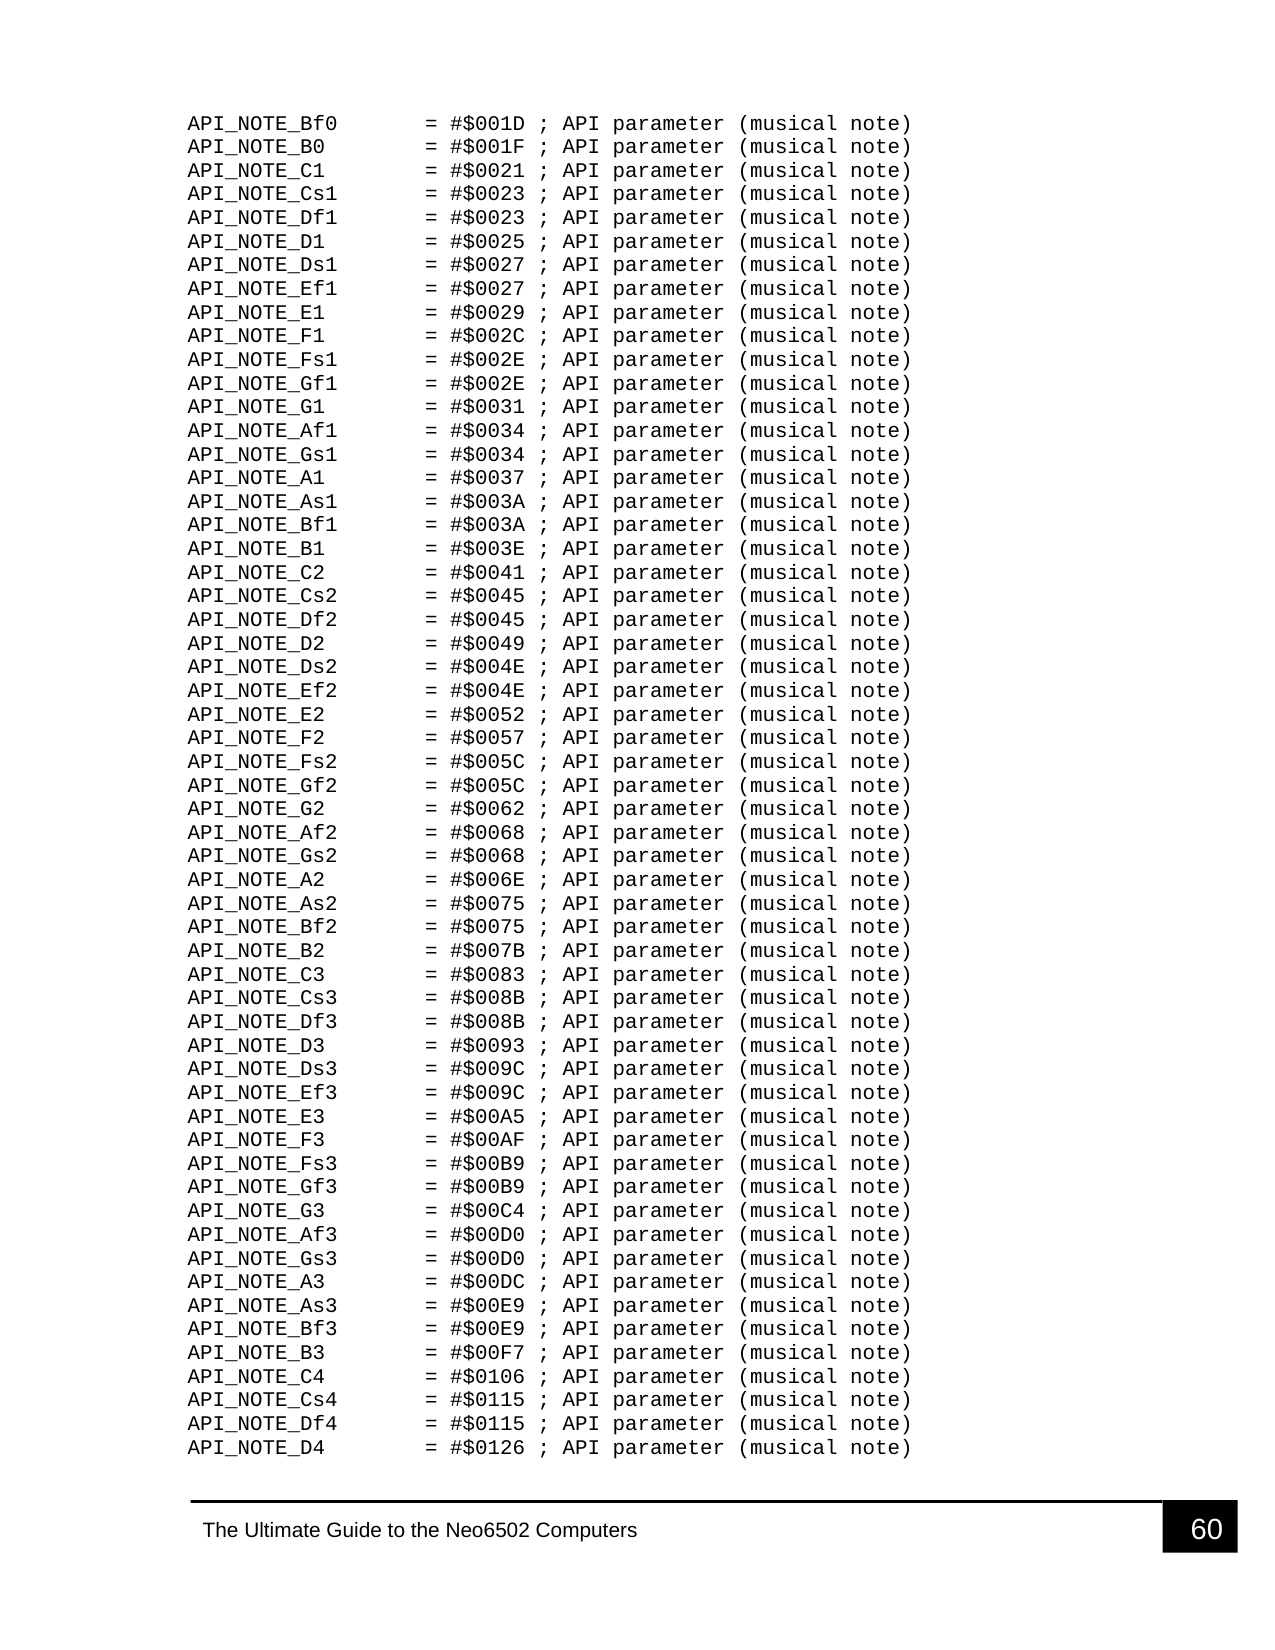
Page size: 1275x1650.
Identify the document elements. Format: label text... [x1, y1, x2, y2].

text API_NOTE_C1 = #$0021 ; API parameter (musical note) [187, 160, 1162, 183]
text API_NOTE_Cs3 = #$008B ; API parameter (musical note) [187, 987, 1162, 1011]
text API_NOTE_Gf1 = #$002E ; API parameter (musical note) [187, 373, 1162, 396]
text API_NOTE_B3 = #$00F7 ; API parameter (musical note) [187, 1342, 1162, 1366]
text API_NOTE_Cs1 = #$0023 ; API parameter (musical note) [187, 183, 1162, 207]
text API_NOTE_E2 = #$0052 ; API parameter (musical note) [187, 704, 1162, 727]
text API_NOTE_Ds3 = #$009C ; API parameter (musical note) [187, 1058, 1162, 1082]
text API_NOTE_As2 = #$0075 ; API parameter (musical note) [187, 893, 1162, 916]
text API_NOTE_Ef1 = #$0027 ; API parameter (musical note) [187, 278, 1162, 302]
text API_NOTE_E3 = #$00A5 ; API parameter (musical note) [187, 1106, 1162, 1129]
text API_NOTE_F1 = #$002C ; API parameter (musical note) [187, 325, 1162, 349]
text API_NOTE_G1 = #$0031 ; API parameter (musical note) [187, 396, 1162, 420]
text API_NOTE_A2 = #$006E ; API parameter (musical note) [187, 869, 1162, 893]
text API_NOTE_Cs4 = #$0115 ; API parameter (musical note) [187, 1389, 1162, 1413]
text API_NOTE_Gs1 = #$0034 ; API parameter (musical note) [187, 443, 1162, 467]
text API_NOTE_Af3 = #$00D0 ; API parameter (musical note) [187, 1224, 1162, 1247]
text API_NOTE_D4 = #$0126 ; API parameter (musical note) [187, 1437, 1162, 1460]
text API_NOTE_C4 = #$0106 ; API parameter (musical note) [187, 1366, 1162, 1389]
text API_NOTE_Gs2 = #$0068 ; API parameter (musical note) [187, 846, 1162, 869]
text API_NOTE_A1 = #$0037 ; API parameter (musical note) [187, 467, 1162, 491]
text API_NOTE_D1 = #$0025 ; API parameter (musical note) [187, 231, 1162, 254]
text API_NOTE_C3 = #$0083 ; API parameter (musical note) [187, 964, 1162, 987]
text API_NOTE_F2 = #$0057 ; API parameter (musical note) [187, 727, 1162, 751]
text API_NOTE_Fs3 = #$00B9 ; API parameter (musical note) [187, 1153, 1162, 1177]
text API_NOTE_B1 = #$003E ; API parameter (musical note) [187, 538, 1162, 562]
text API_NOTE_As1 = #$003A ; API parameter (musical note) [187, 491, 1162, 514]
text API_NOTE_B0 = #$001F ; API parameter (musical note) [187, 136, 1162, 160]
text API_NOTE_Af1 = #$0034 ; API parameter (musical note) [187, 420, 1162, 443]
text API_NOTE_D2 = #$0049 ; API parameter (musical note) [187, 633, 1162, 656]
text API_NOTE_Af2 = #$0068 ; API parameter (musical note) [187, 822, 1162, 846]
text API_NOTE_Df3 = #$008B ; API parameter (musical note) [187, 1011, 1162, 1035]
text API_NOTE_Bf0 = #$001D ; API parameter (musical note) [187, 112, 1162, 136]
text API_NOTE_Df4 = #$0115 ; API parameter (musical note) [187, 1413, 1162, 1437]
text API_NOTE_Df2 = #$0045 ; API parameter (musical note) [187, 609, 1162, 633]
text API_NOTE_Ef3 = #$009C ; API parameter (musical note) [187, 1082, 1162, 1106]
text API_NOTE_D3 = #$0093 ; API parameter (musical note) [187, 1035, 1162, 1058]
text API_NOTE_Bf2 = #$0075 ; API parameter (musical note) [187, 916, 1162, 940]
text API_NOTE_Cs2 = #$0045 ; API parameter (musical note) [187, 585, 1162, 609]
text API_NOTE_G3 = #$00C4 ; API parameter (musical note) [187, 1200, 1162, 1224]
text API_NOTE_Gf3 = #$00B9 ; API parameter (musical note) [187, 1177, 1162, 1200]
text API_NOTE_B2 = #$007B ; API parameter (musical note) [187, 940, 1162, 964]
text API_NOTE_Ef2 = #$004E ; API parameter (musical note) [187, 680, 1162, 704]
text API_NOTE_Fs2 = #$005C ; API parameter (musical note) [187, 751, 1162, 774]
text API_NOTE_A3 = #$00DC ; API parameter (musical note) [187, 1271, 1162, 1295]
text API_NOTE_E1 = #$0029 ; API parameter (musical note) [187, 302, 1162, 325]
text API_NOTE_Gf2 = #$005C ; API parameter (musical note) [187, 774, 1162, 798]
text API_NOTE_Fs1 = #$002E ; API parameter (musical note) [187, 349, 1162, 373]
text API_NOTE_Df1 = #$0023 ; API parameter (musical note) [187, 207, 1162, 231]
text API_NOTE_F3 = #$00AF ; API parameter (musical note) [187, 1129, 1162, 1153]
text API_NOTE_Bf3 = #$00E9 ; API parameter (musical note) [187, 1318, 1162, 1342]
text API_NOTE_Ds1 = #$0027 ; API parameter (musical note) [187, 254, 1162, 278]
text API_NOTE_Bf1 = #$003A ; API parameter (musical note) [187, 514, 1162, 538]
text API_NOTE_Ds2 = #$004E ; API parameter (musical note) [187, 656, 1162, 680]
text API_NOTE_As3 = #$00E9 ; API parameter (musical note) [187, 1295, 1162, 1318]
text API_NOTE_G2 = #$0062 ; API parameter (musical note) [187, 798, 1162, 822]
text API_NOTE_C2 = #$0041 ; API parameter (musical note) [187, 562, 1162, 585]
text API_NOTE_Gs3 = #$00D0 ; API parameter (musical note) [187, 1247, 1162, 1271]
